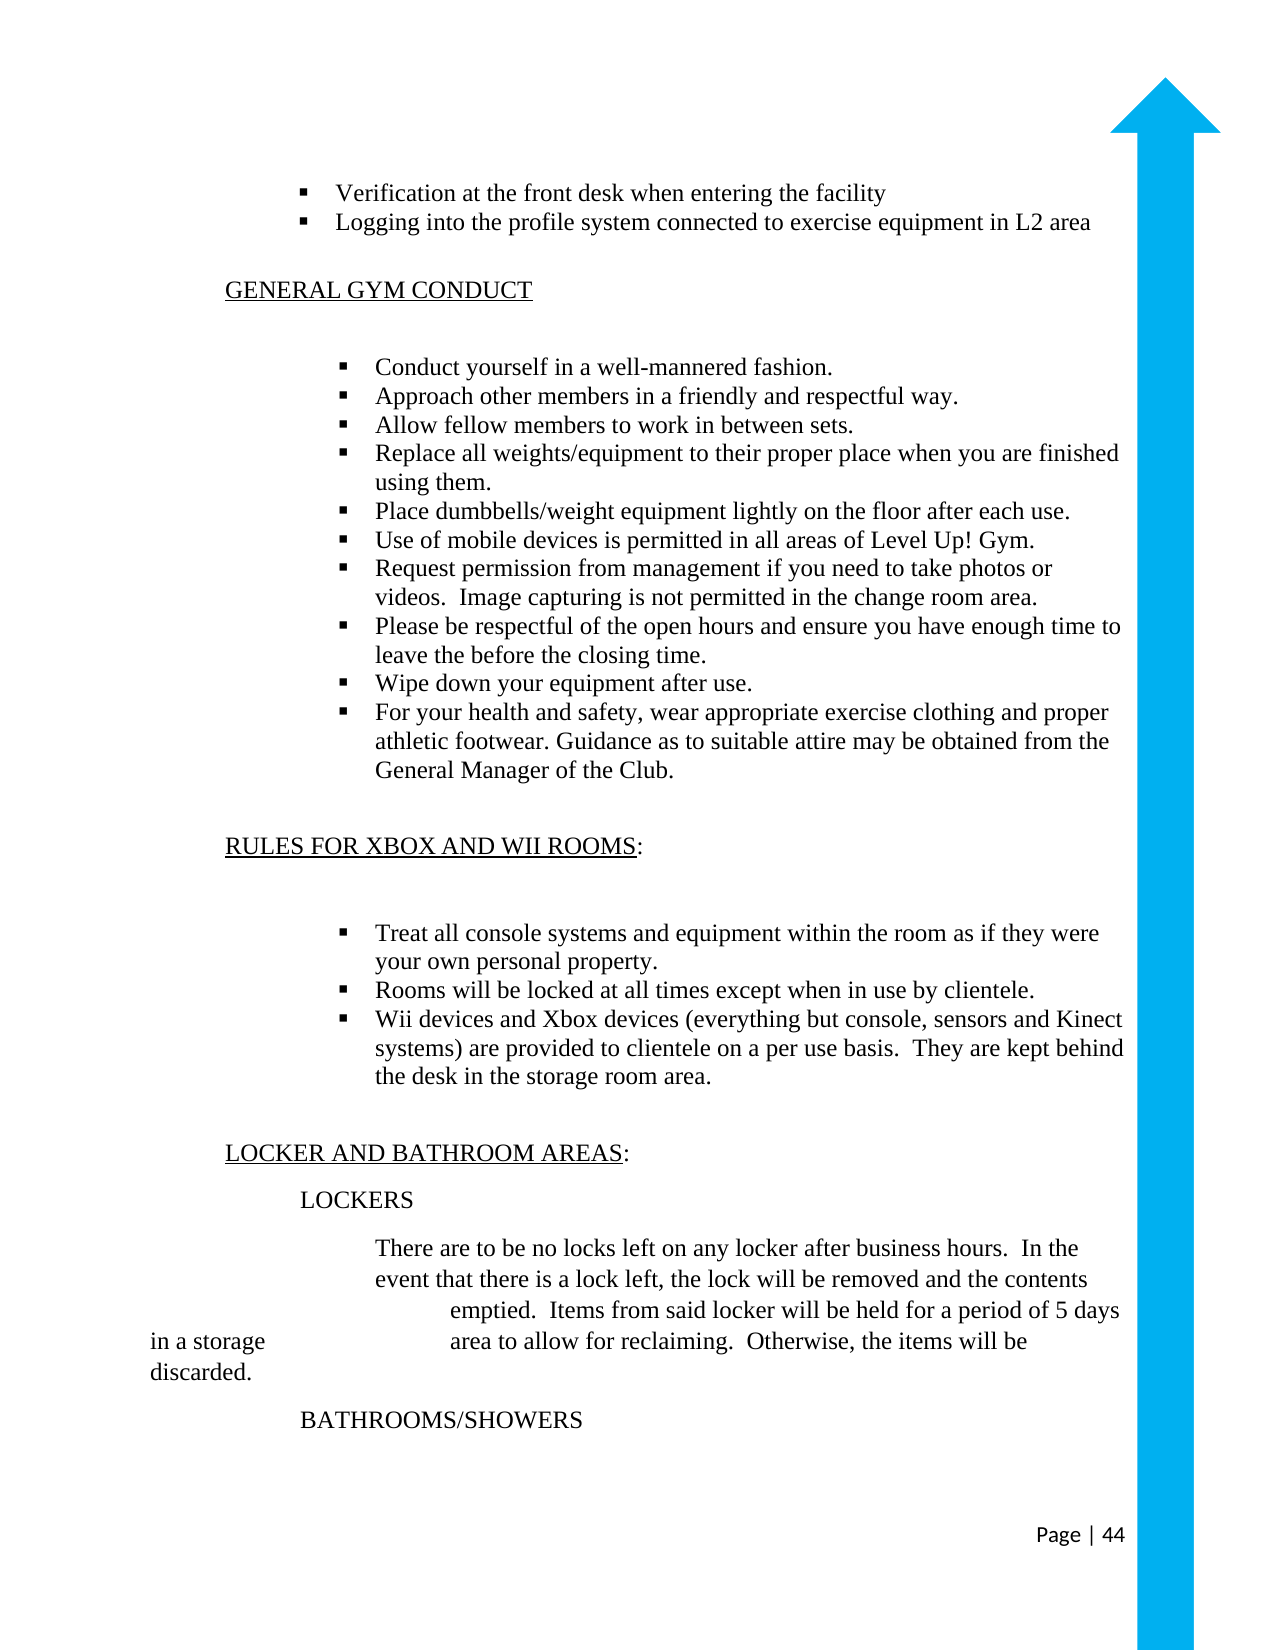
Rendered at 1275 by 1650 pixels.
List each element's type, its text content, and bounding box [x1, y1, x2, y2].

list Logging into the profile system connected to exercise equipment in L2 area [298, 207, 1125, 236]
text BATHROOMS/SHOWERS [225, 1405, 1125, 1434]
list Treat all console systems and equipment within the room as if they were your own personal property. [337, 918, 1125, 975]
list Conduct yourself in a well-mannered fashion. [337, 352, 1125, 381]
list Replace all weights/equipment to their proper place when you are finished using them. [337, 438, 1125, 496]
text LOCKERS [150, 1186, 1125, 1214]
list Allow fellow members to work in between sets. [337, 410, 1125, 438]
list Approach other members in a friendly and respectful way. [337, 381, 1125, 410]
list Please be respectful of the open hours and ensure you have enough time to leave the before the closing time. [337, 611, 1125, 668]
list Wipe down your equipment after use. [337, 668, 1125, 697]
list Place dumbbells/weight equipment lightly on the floor after each use. [337, 496, 1125, 525]
text There are to be no locks left on any locker after business hours. In the event that there is a lock left, the lock will be removed and the contents emptied. Items from said locker will be held for a period of 5 days in a storage area to allow for reclaiming. Otherwise, the items will be discarded. [150, 1233, 1125, 1386]
list Use of mobile devices is permitted in all areas of Level Up! Gym. [337, 525, 1125, 553]
list For your health and safety, wear appropriate exercise clothing and proper athletic footwear. Guidance as to suitable attire may be obtained from the General Manager of the Club. [337, 697, 1125, 783]
text LOCKER AND BATHROOM AREAS: [150, 1138, 1125, 1167]
list Request permission from management if you need to take photos or videos. Image capturing is not permitted in the change room area. [337, 553, 1125, 611]
text GENERAL GYM CONDUCT [150, 275, 1125, 303]
text RULES FOR XBOX AND WII ROOMS: [150, 831, 1125, 860]
list Verification at the front desk when entering the facility [298, 178, 1125, 207]
list Wii devices and Xbox devices (everything but console, sensors and Kinect systems) are provided to clientele on a per use basis. They are kept behind the desk in the storage room area. [337, 1004, 1125, 1090]
list Rooms will be locked at all times except when in use by clientele. [337, 975, 1125, 1004]
